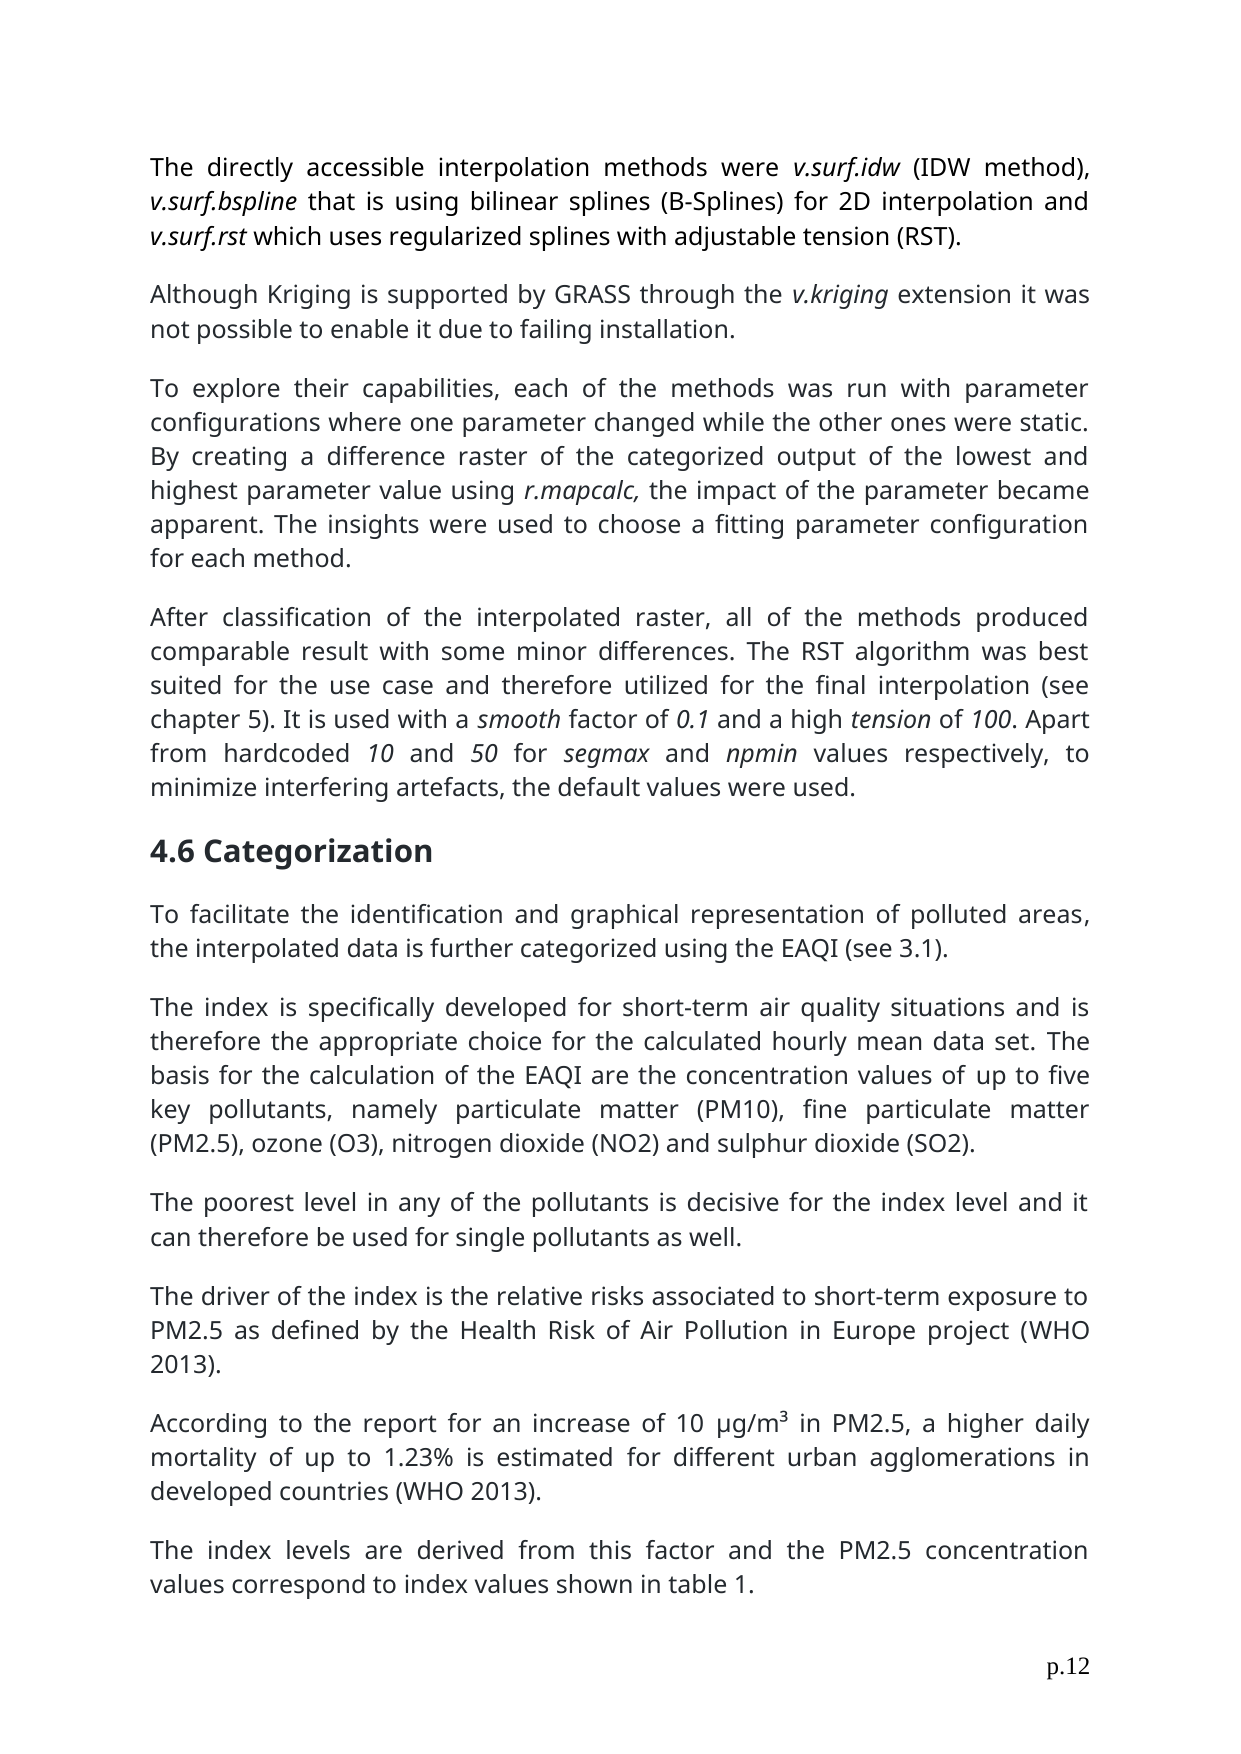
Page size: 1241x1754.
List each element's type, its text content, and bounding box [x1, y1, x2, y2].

text The directly accessible interpolation methods were v.surf.idw (IDW method), v.surf.bspline that is using bilinear splines (B-Splines) for 2D interpolation and v.surf.rst which uses regularized splines with adjustable tension (RST). [150, 150, 1090, 252]
text To facilitate the identification and graphical representation of polluted areas, the interpolated data is further categorized using the EAQI (see 3.1). [150, 897, 1090, 965]
text Although Kriging is supported by GRASS through the v.kriging extension it was not possible to enable it due to failing installation. [150, 277, 1090, 345]
text The index levels are derived from this factor and the PM2.5 concentration values correspond to index values shown in table 1. [150, 1533, 1090, 1601]
text After classification of the interpolated raster, all of the methods produced comparable result with some minor differences. The RST algorithm was best suited for the use case and therefore utilized for the final interpolation (see chapter 5). It is used with a smooth factor of 0.1 and a high tension of 100. Apart from hardcoded 10 and 50 for segmax and npmin values respectively, to minimize interfering artefacts, the default values were used. [150, 600, 1090, 804]
text To explore their capabilities, each of the methods was run with parameter configurations where one parameter changed while the other ones were static. By creating a difference raster of the categorized output of the lowest and highest parameter value using r.mapcalc, the impact of the parameter became apparent. The insights were used to choose a fitting parameter configuration for each method. [150, 370, 1090, 575]
text 4.6 Categorization [150, 829, 1090, 872]
text The index is specifically developed for short-term air quality situations and is therefore the appropriate choice for the calculated hourly mean data set. The basis for the calculation of the EAQI are the concentration values of up to five key pollutants, namely particulate matter (PM10), fine particulate matter (PM2.5), ozone (O3), nitrogen dioxide (NO2) and sulphur dioxide (SO2). [150, 990, 1090, 1160]
text The driver of the index is the relative risks associated to short-term exposure to PM2.5 as defined by the Health Risk of Air Pollution in Europe project (WHO 2013). [150, 1278, 1090, 1380]
text The poorest level in any of the pollutants is decisive for the index level and it can therefore be used for single pollutants as well. [150, 1185, 1090, 1253]
text According to the report for an increase of 10 µg/m³ in PM2.5, a higher daily mortality of up to 1.23% is estimated for different urban agglomerations in developed countries (WHO 2013). [150, 1405, 1090, 1508]
